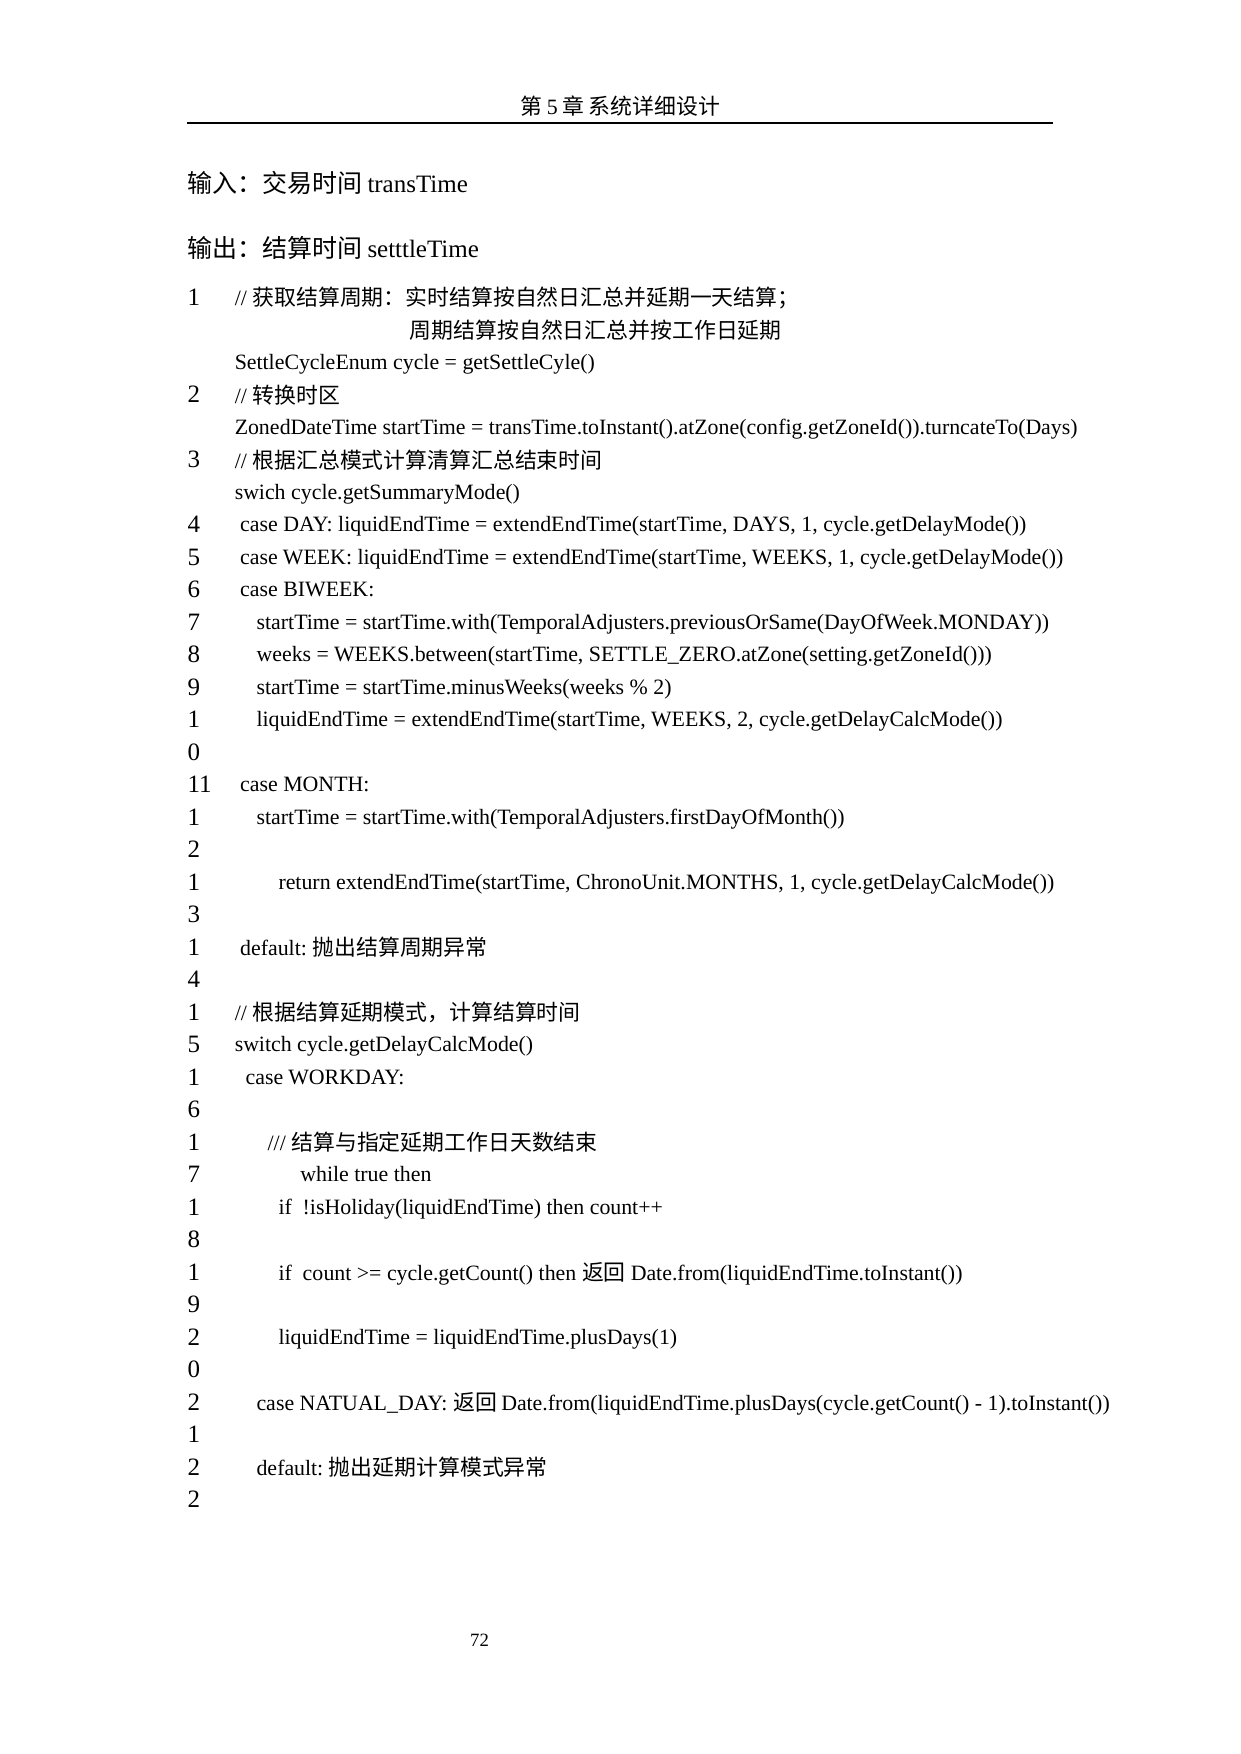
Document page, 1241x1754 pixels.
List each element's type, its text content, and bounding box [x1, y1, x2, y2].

table_cell default: 抛出延期计算模式异常 [223, 1450, 1147, 1515]
table_cell 20 [176, 1320, 223, 1385]
table_cell case BIWEEK: [223, 573, 1147, 605]
table_cell liquidEndTime = extendEndTime(startTime, WEEKS, 2, cycle.getDelayCalcMode()) [223, 703, 1147, 767]
table_cell return extendEndTime(startTime, ChronoUnit.MONTHS, 1, cycle.getDelayCalcMode()) [223, 865, 1147, 930]
table_cell // 根据结算延期模式，计算结算时间 switch cycle.getDelayCalcMode() [223, 995, 1147, 1060]
table_cell case MONTH: [223, 768, 1147, 800]
table_cell /// 结算与指定延期工作日天数结束 while true then [223, 1125, 1147, 1190]
table_cell 5 [176, 540, 223, 572]
table_header 1 [176, 280, 223, 377]
table_cell 22 [176, 1450, 223, 1515]
table_cell 10 [176, 703, 223, 767]
table_cell 12 [176, 800, 223, 865]
table_cell case NATUAL_DAY: 返回Date.from(liquidEndTime.plusDays(cycle.getCount() - 1).toInstant()) [223, 1385, 1147, 1450]
table_cell 19 [176, 1255, 223, 1320]
table_cell weeks = WEEKS.between(startTime, SETTLE_ZERO.atZone(setting.getZoneId())) [223, 638, 1147, 670]
table_cell 4 [176, 508, 223, 540]
table_cell case WORKDAY: [223, 1060, 1147, 1125]
table_cell 7 [176, 605, 223, 637]
table_cell 21 [176, 1385, 223, 1450]
table_cell 8 [176, 638, 223, 670]
table_cell startTime = startTime.minusWeeks(weeks % 2) [223, 670, 1147, 702]
table_cell // 转换时区 ZonedDateTime startTime = transTime.toInstant().atZone(config.getZoneId()).turncateTo(Days) [223, 378, 1147, 442]
table_cell 15 [176, 995, 223, 1060]
table_cell 17 [176, 1125, 223, 1190]
table_cell 11 [176, 768, 223, 800]
table_cell 9 [176, 670, 223, 702]
table_cell 16 [176, 1060, 223, 1125]
table_cell case DAY: liquidEndTime = extendEndTime(startTime, DAYS, 1, cycle.getDelayMode()) [223, 508, 1147, 540]
table_cell 3 [176, 443, 223, 507]
table_header // 获取结算周期：实时结算按自然日汇总并延期一天结算； 周期结算按自然日汇总并按工作日延期 SettleCycleEnum cycle = getSettleCyle() [223, 280, 1147, 377]
table_cell case WEEK: liquidEndTime = extendEndTime(startTime, WEEKS, 1, cycle.getDelayMode()) [223, 540, 1147, 572]
table_cell 6 [176, 573, 223, 605]
table_cell if !isHoliday(liquidEndTime) then count++ [223, 1190, 1147, 1255]
table_cell default: 抛出结算周期异常 [223, 930, 1147, 995]
table_cell 2 [176, 378, 223, 442]
table_cell 14 [176, 930, 223, 995]
table_cell 13 [176, 865, 223, 930]
table_cell if count >= cycle.getCount() then 返回 Date.from(liquidEndTime.toInstant()) [223, 1255, 1147, 1320]
text 输出：结算时间setttleTime [187, 215, 1053, 280]
text 输入：交易时间transTime [187, 150, 1053, 215]
table_cell startTime = startTime.with(TemporalAdjusters.firstDayOfMonth()) [223, 800, 1147, 865]
table_cell // 根据汇总模式计算清算汇总结束时间 swich cycle.getSummaryMode() [223, 443, 1147, 507]
table_cell 18 [176, 1190, 223, 1255]
table_cell startTime = startTime.with(TemporalAdjusters.previousOrSame(DayOfWeek.MONDAY)) [223, 605, 1147, 637]
table_cell liquidEndTime = liquidEndTime.plusDays(1) [223, 1320, 1147, 1385]
